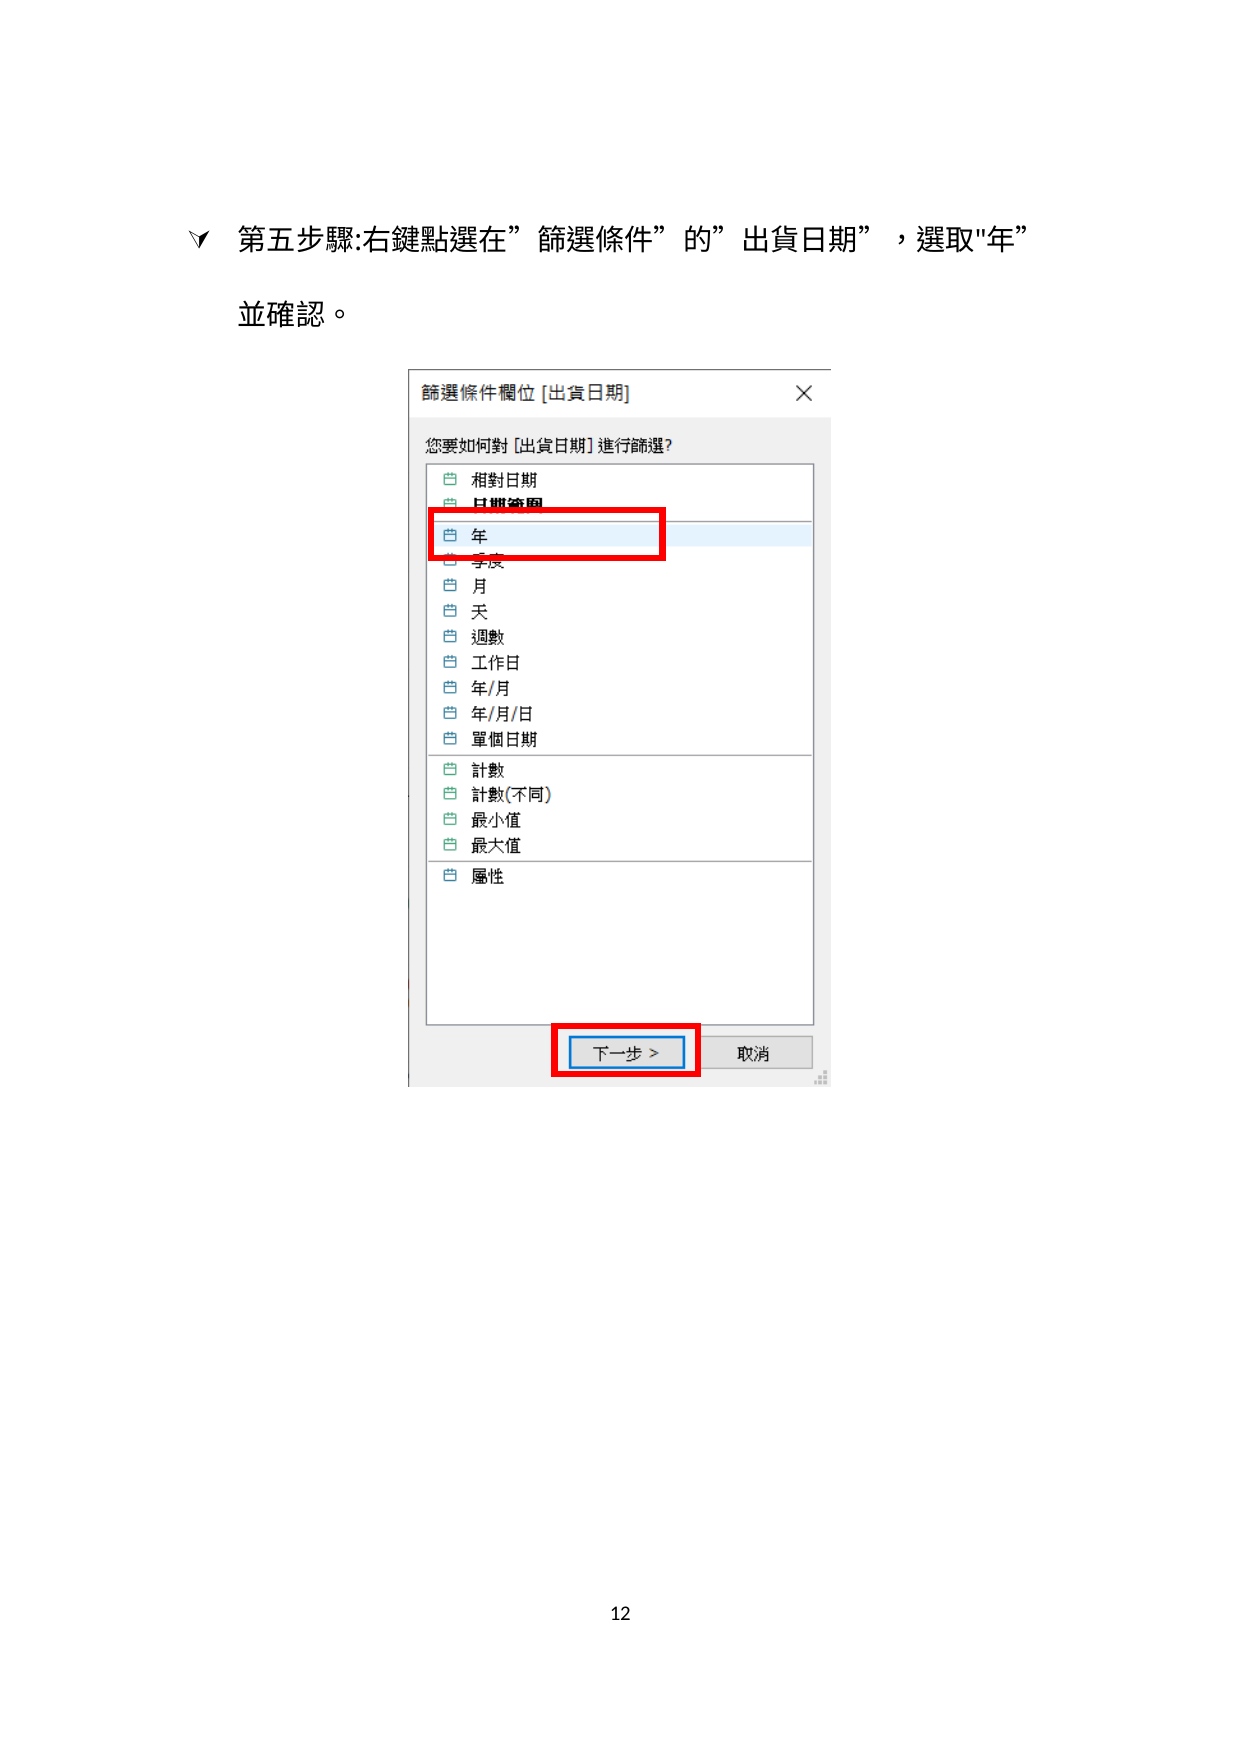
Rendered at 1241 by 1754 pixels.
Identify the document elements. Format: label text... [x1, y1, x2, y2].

list 第五步驟:右鍵點選在”篩選條件”的”出貨日期”，選取"年”並確認。 [187, 200, 1053, 350]
picture [408, 369, 831, 1087]
